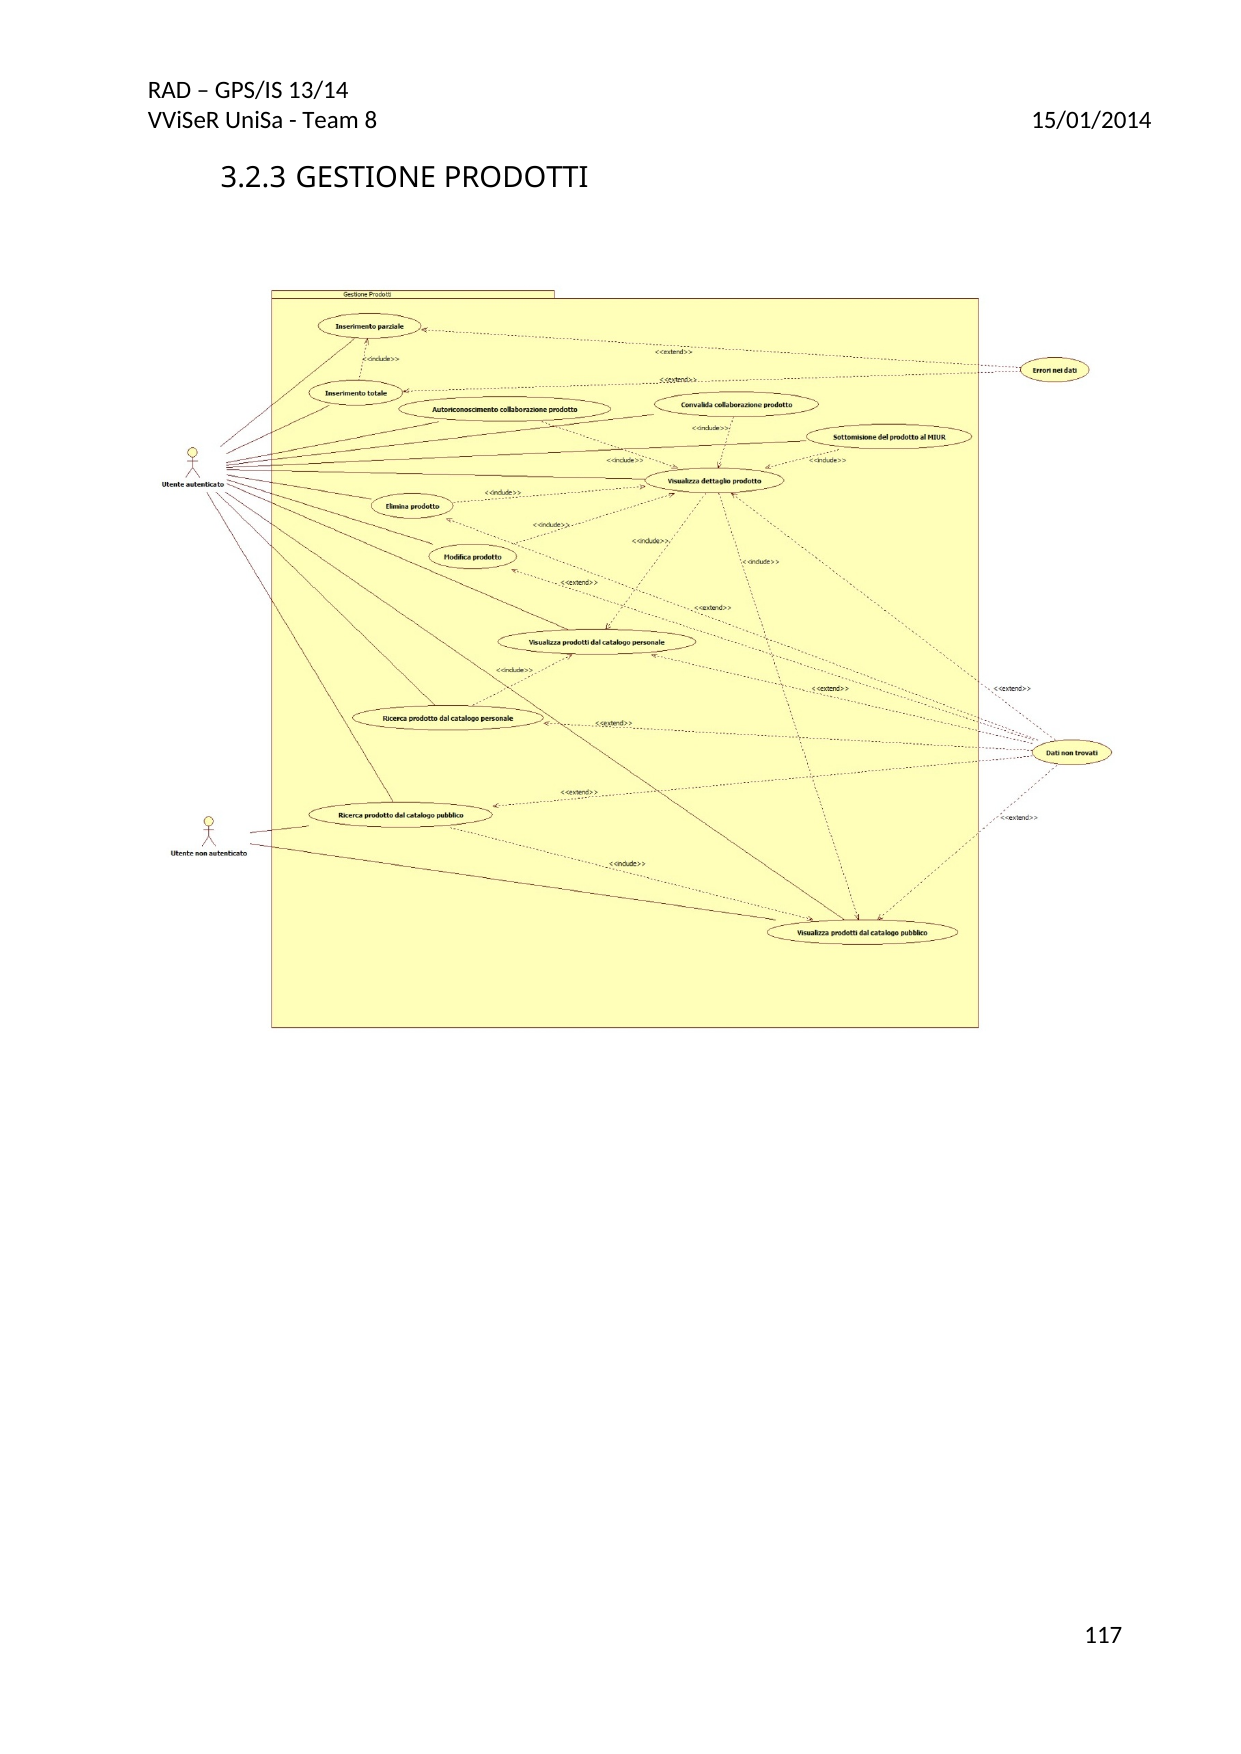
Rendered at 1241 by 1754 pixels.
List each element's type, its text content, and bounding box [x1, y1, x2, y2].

picture [147, 277, 1123, 1039]
subtitle Gestione Prodotti [220, 156, 1122, 196]
